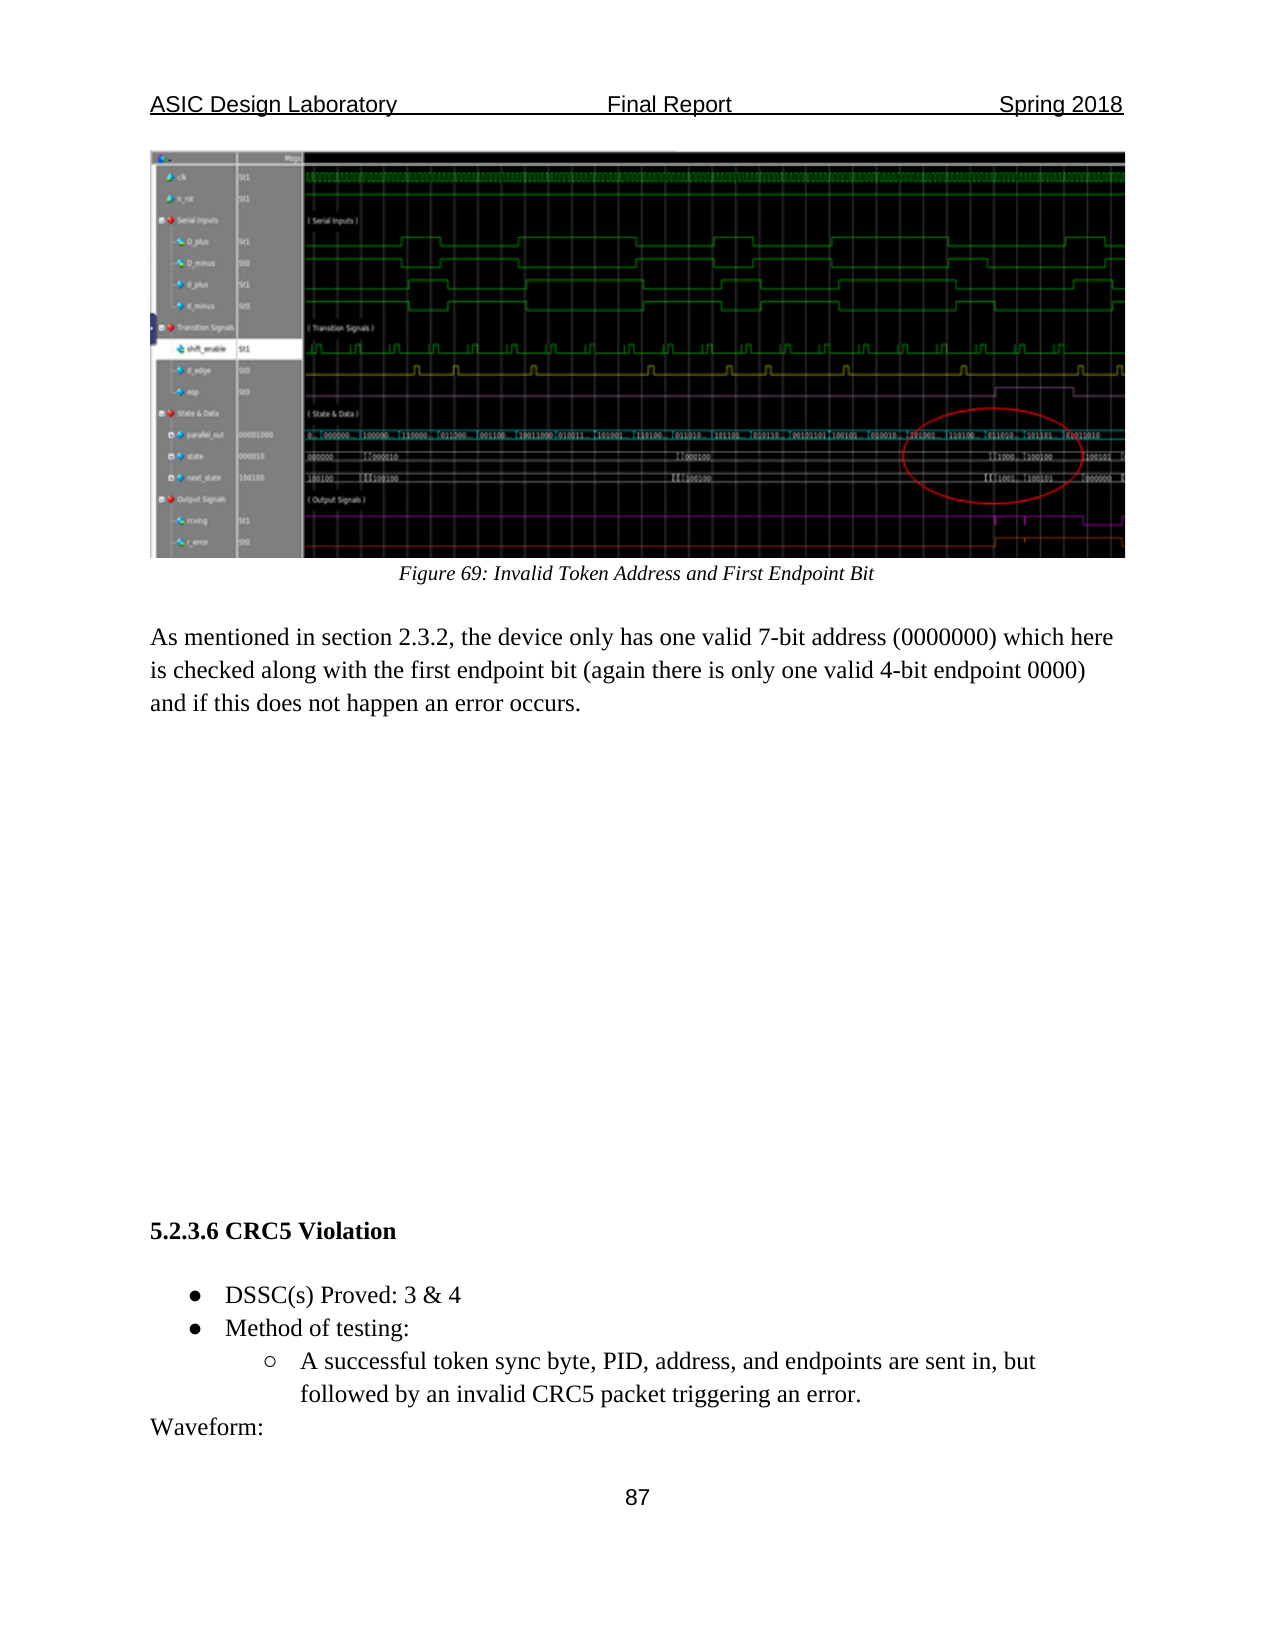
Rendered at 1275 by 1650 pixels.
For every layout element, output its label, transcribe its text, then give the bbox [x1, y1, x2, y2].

list A successful token sync byte, PID, address, and endpoints are sent in, but followed by an invalid CRC5 packet triggering an error. [262, 1346, 1125, 1408]
list Method of testing: [187, 1313, 1125, 1342]
picture [150, 150, 1125, 558]
list DSSC(s) Proved: 3 & 4 [187, 1280, 1125, 1309]
text 5.2.3.6 CRC5 Violation [150, 1216, 1125, 1245]
text As mentioned in section 2.3.2, the device only has one valid 7-bit address (0000000) which here is checked along with the first endpoint bit (again there is only one valid 4-bit endpoint 0000) and if this does not happen an error occurs. [150, 622, 1125, 717]
text Figure 69: Invalid Token Address and First Endpoint Bit [150, 558, 1125, 585]
text Waveform: [150, 1412, 1125, 1441]
